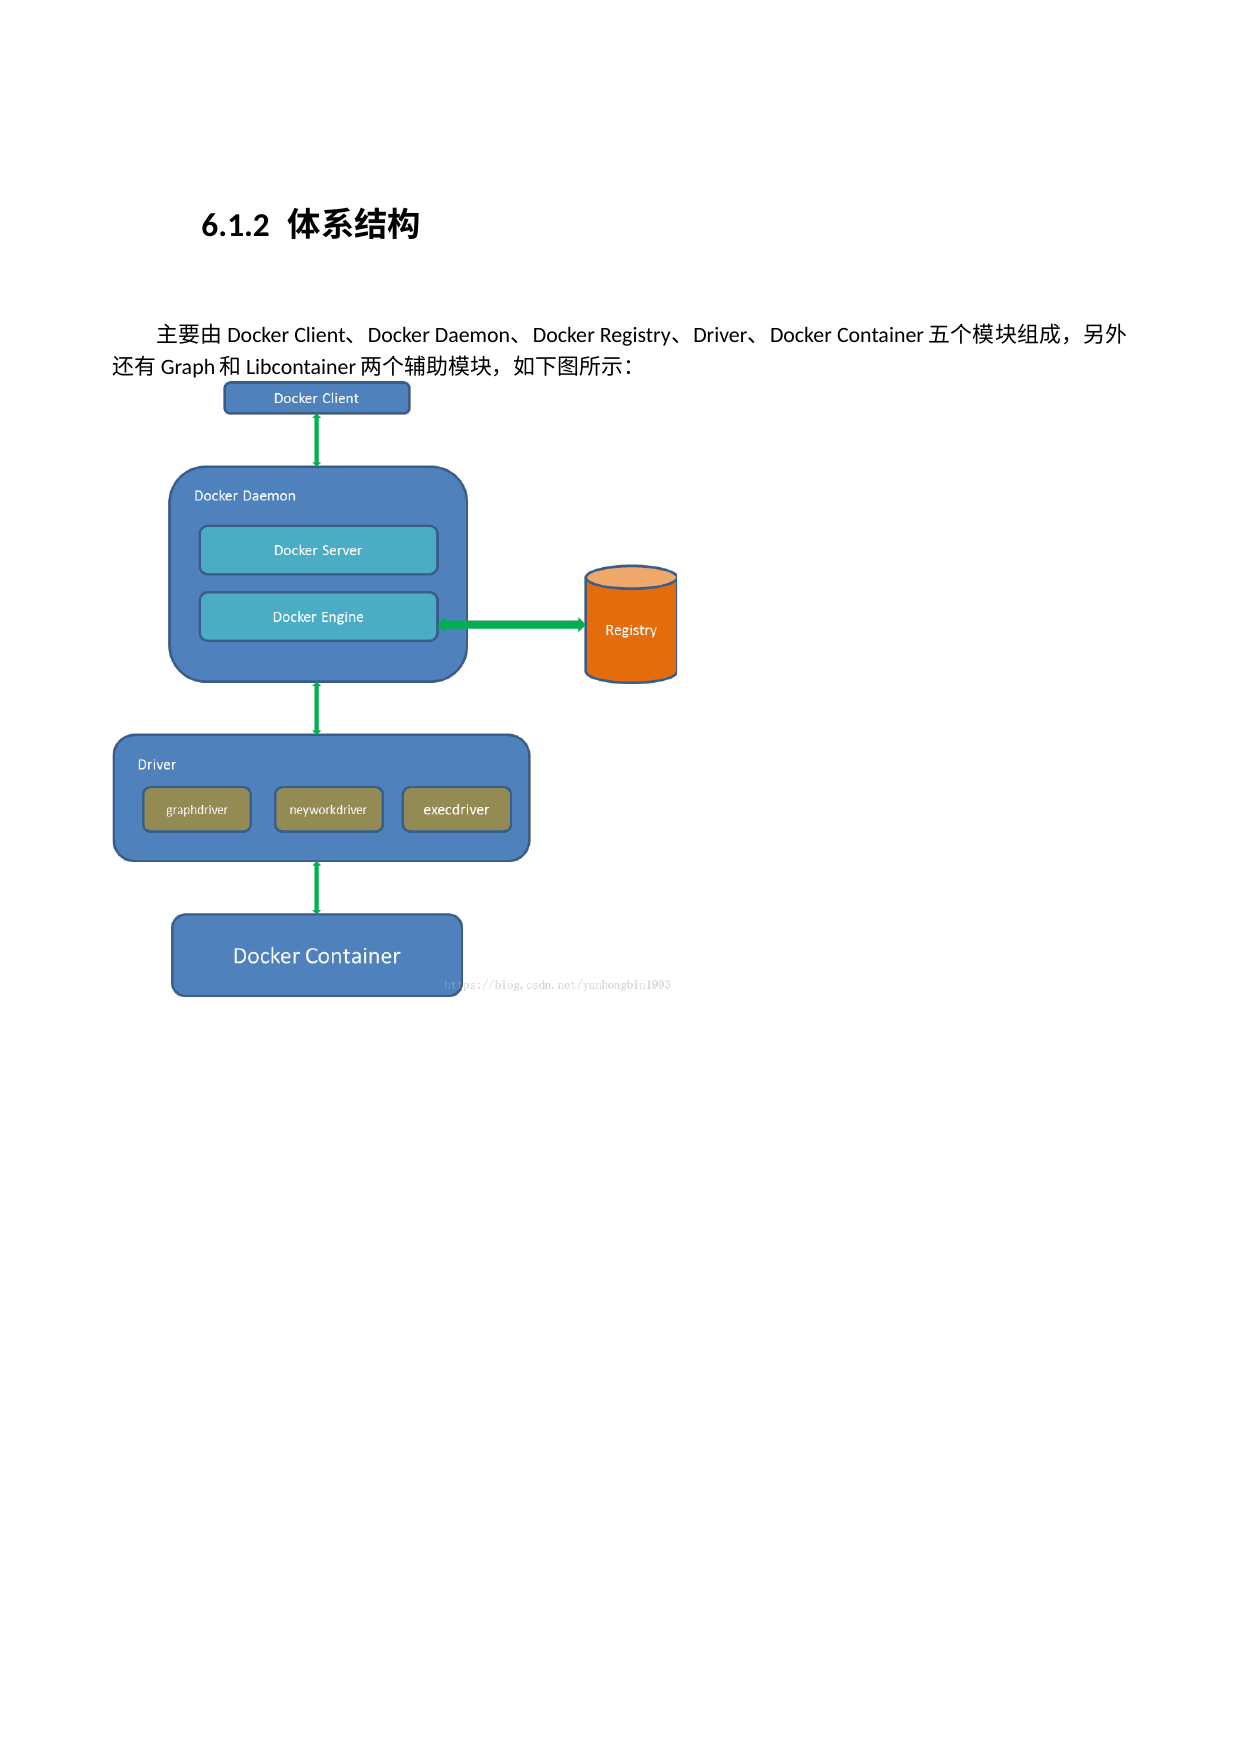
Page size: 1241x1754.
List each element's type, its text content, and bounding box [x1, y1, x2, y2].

picture [112, 381, 678, 997]
text 主要由Docker Client、Docker Daemon、Docker Registry、Driver、Docker Container五个模块组成，另外还有Graph和Libcontainer两个辅助模块，如下图所示： [112, 316, 1128, 381]
subtitle 体系结构 [201, 189, 1128, 254]
